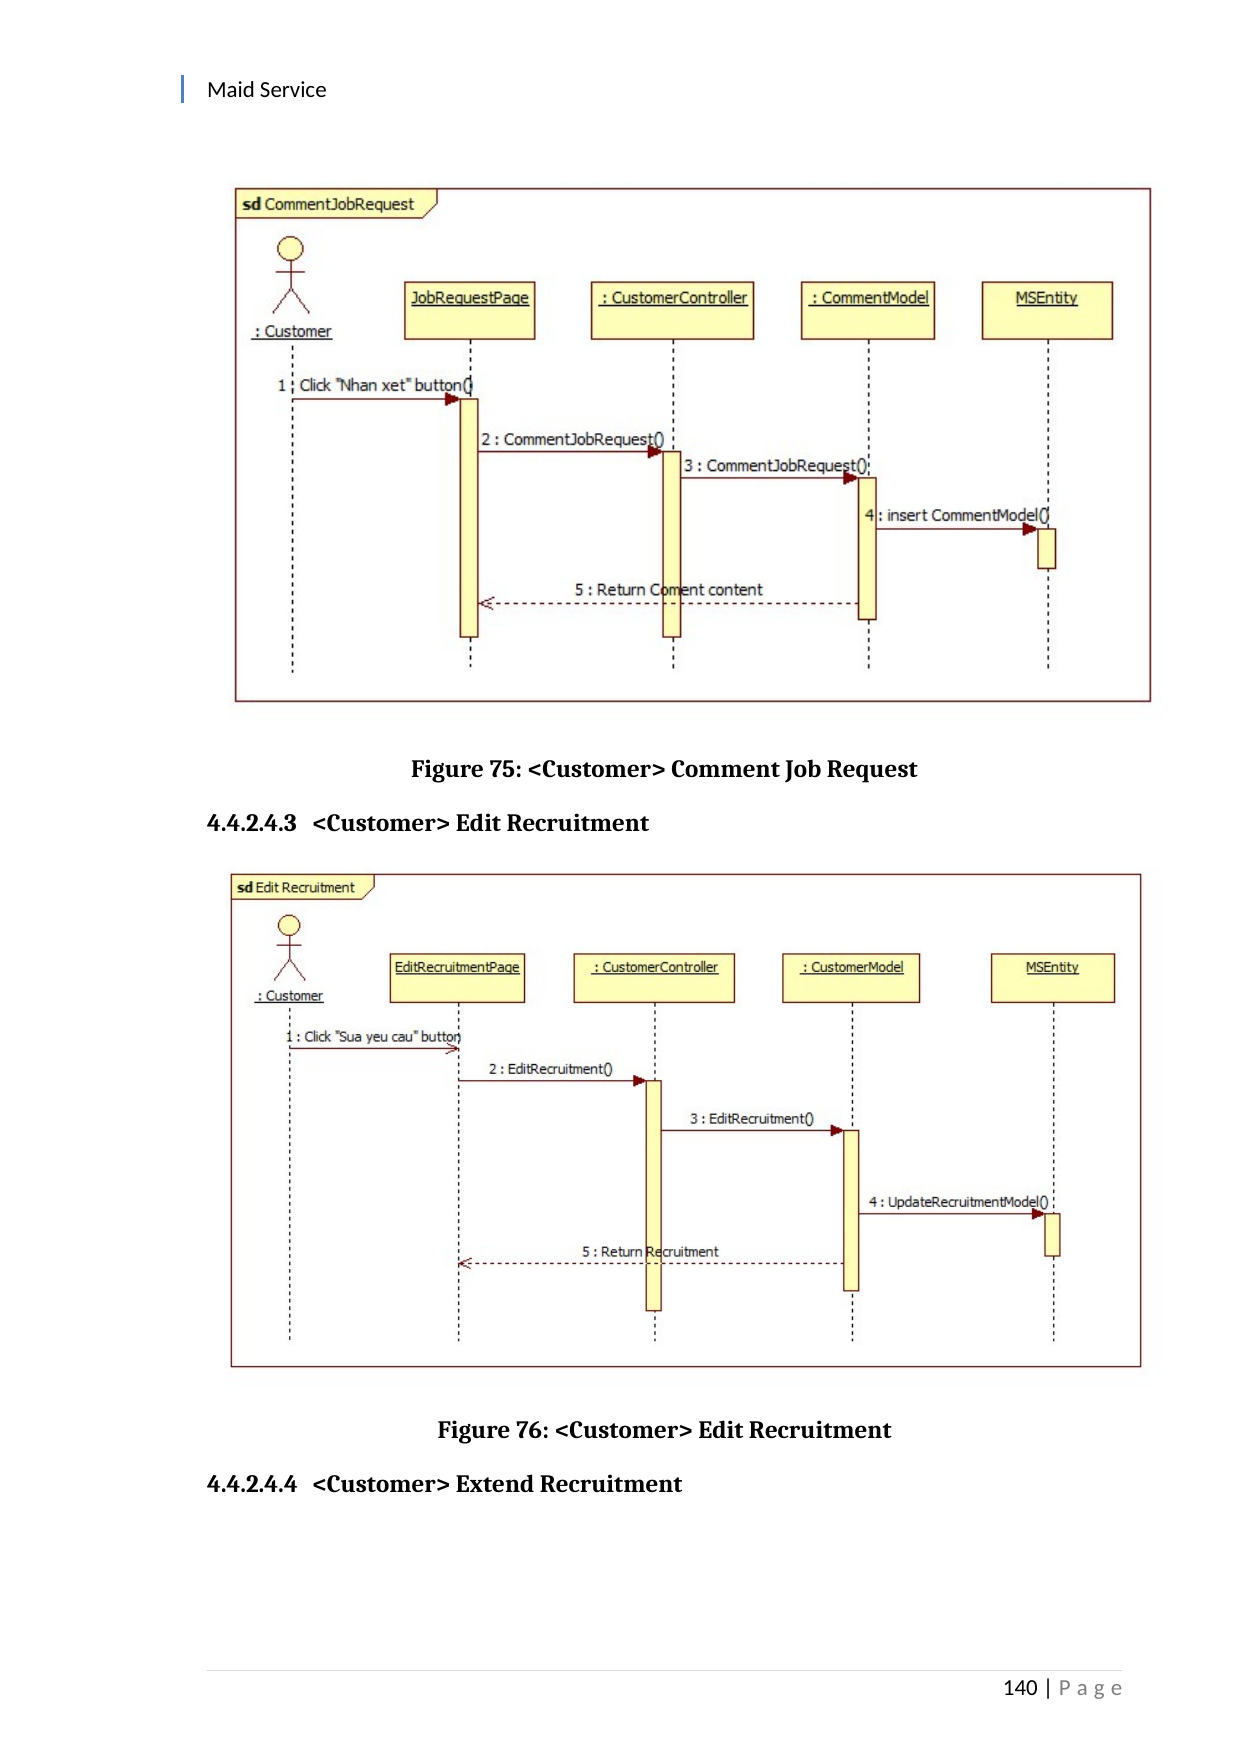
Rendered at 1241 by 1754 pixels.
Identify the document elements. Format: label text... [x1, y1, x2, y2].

picture [206, 849, 1165, 1391]
picture [206, 160, 1179, 730]
subtitle Figure 75: <Customer> Comment Job Request [207, 754, 1122, 783]
subtitle <Customer> Edit Recruitment [207, 808, 1122, 837]
subtitle Figure 76: <Customer> Edit Recruitment [207, 1416, 1122, 1444]
subtitle <Customer> Extend Recruitment [207, 1469, 1122, 1498]
